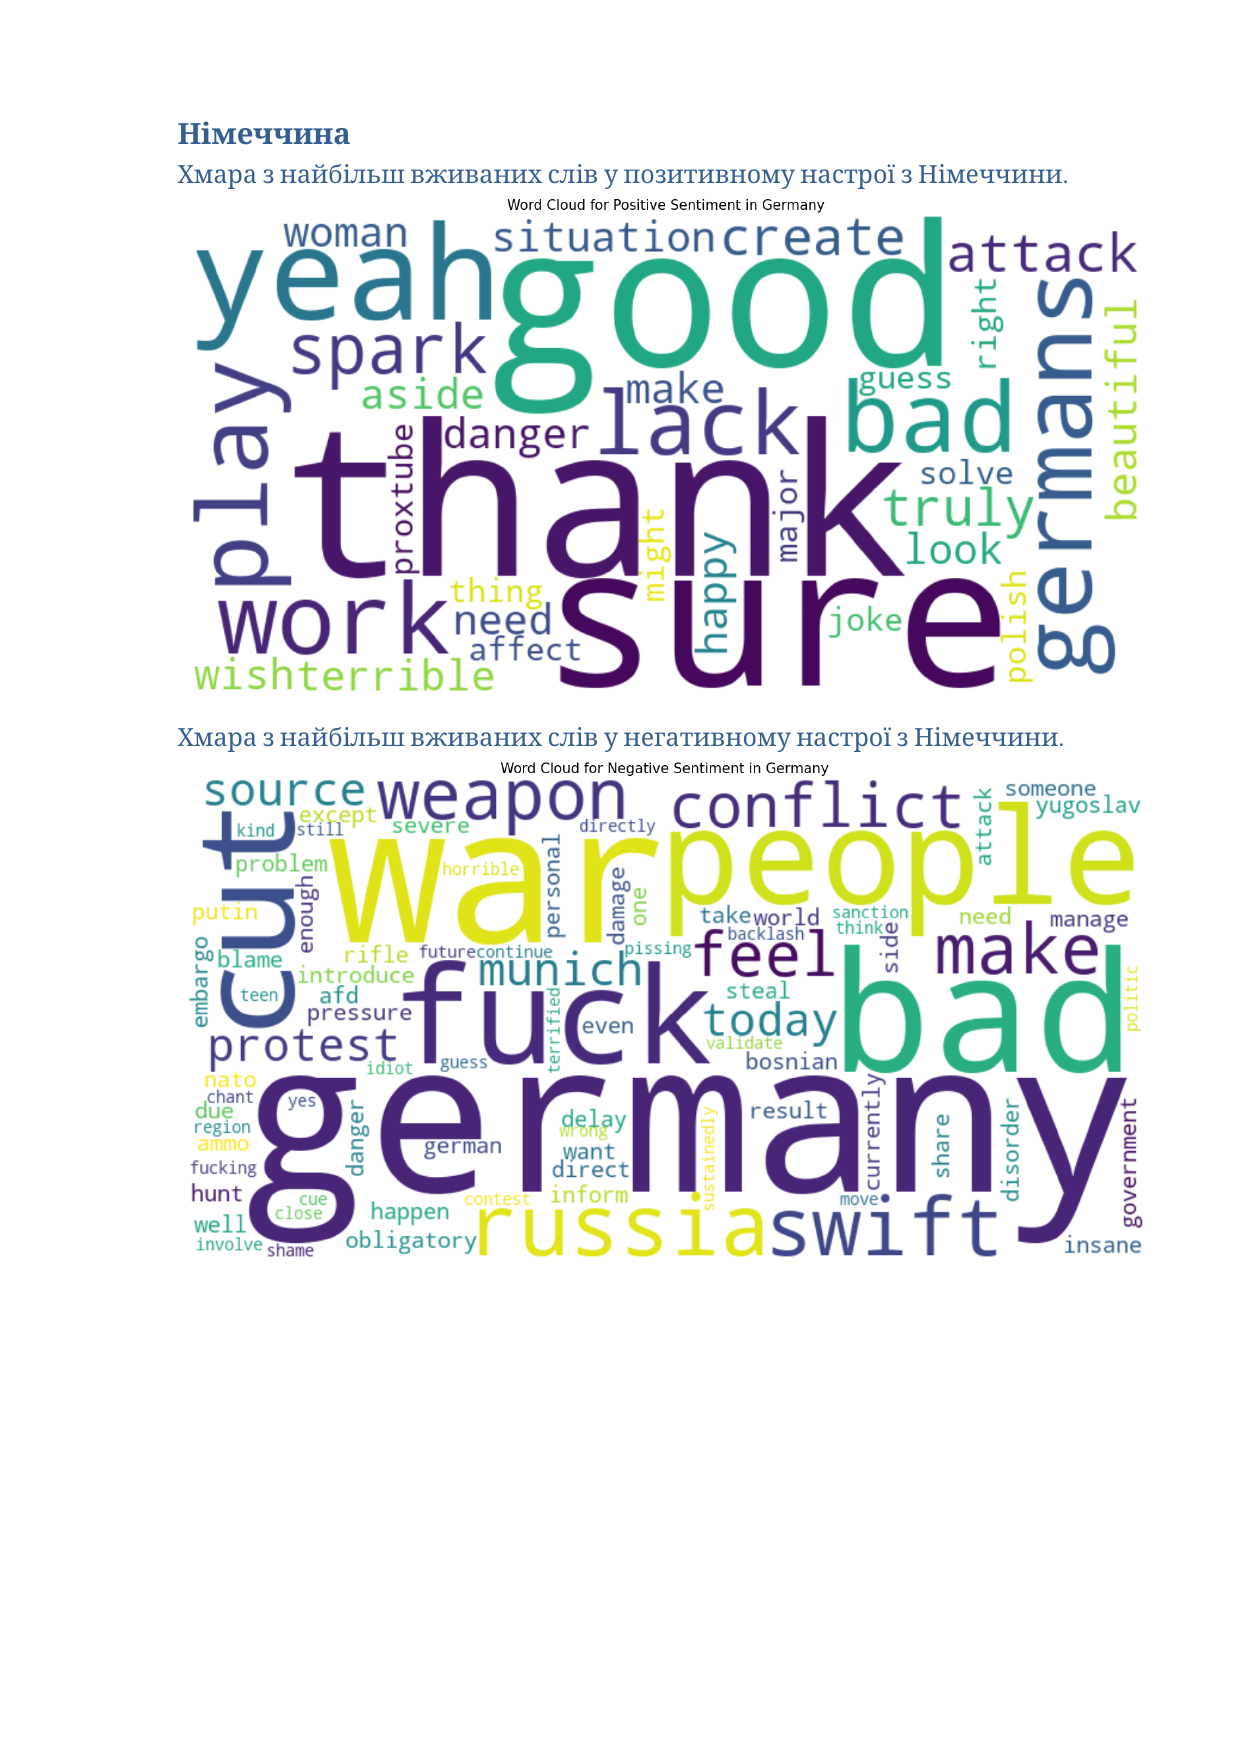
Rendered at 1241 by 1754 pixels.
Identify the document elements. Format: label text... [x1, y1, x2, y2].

subtitle Німеччина [177, 118, 1152, 152]
picture [177, 193, 1152, 699]
subtitle Хмара з найбільш вживаних слів у негативному настрої з Німеччини. [177, 724, 1152, 753]
picture [177, 757, 1152, 1271]
subtitle Хмара з найбільш вживаних слів у позитивному настрої з Німеччини. [177, 161, 1152, 189]
